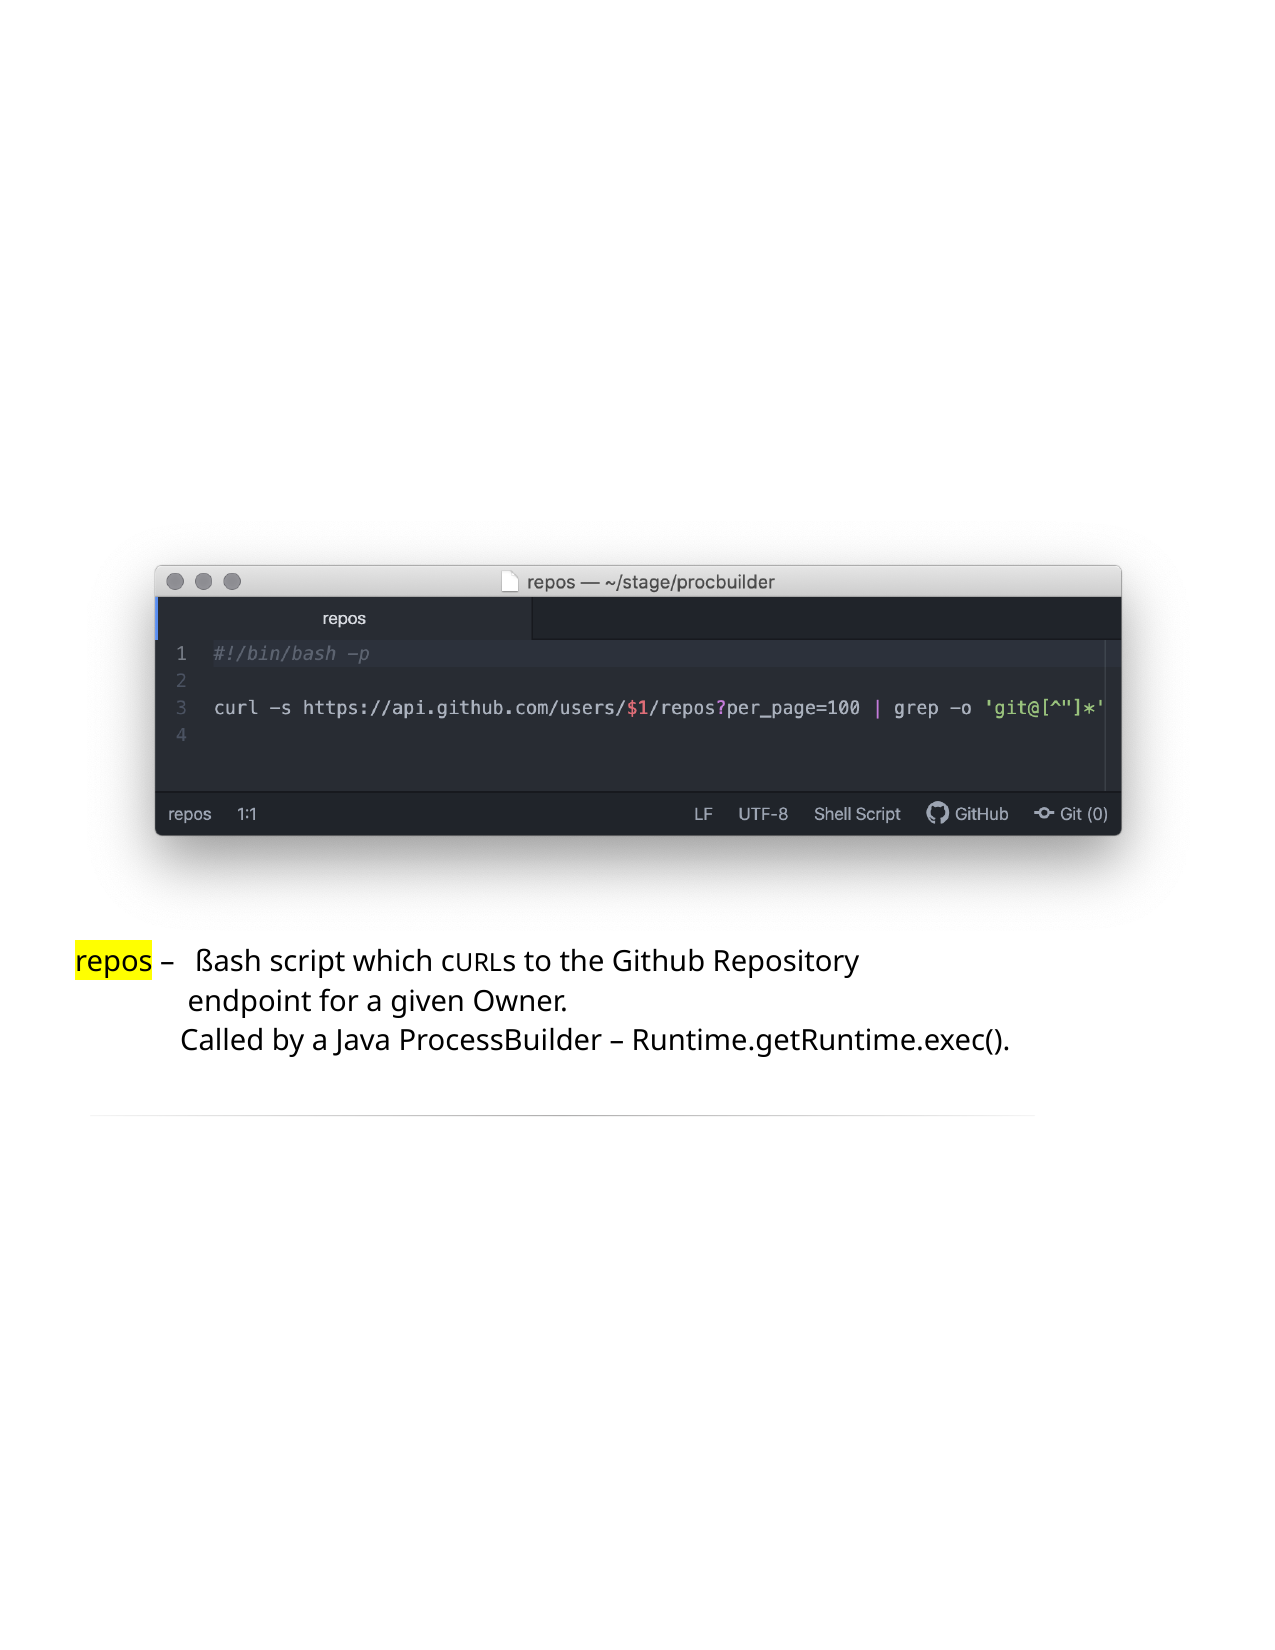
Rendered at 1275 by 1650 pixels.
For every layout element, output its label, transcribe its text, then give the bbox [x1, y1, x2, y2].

text repos – ßash script which cURLs to the Github Repository [152, 941, 1200, 980]
text endpoint for a given Owner. [165, 980, 1200, 1019]
picture [75, 511, 1200, 941]
text Called by a Java ProcessBuilder – Runtime.getRuntime.exec(). [75, 1019, 1200, 1059]
picture [75, 1098, 1050, 1131]
